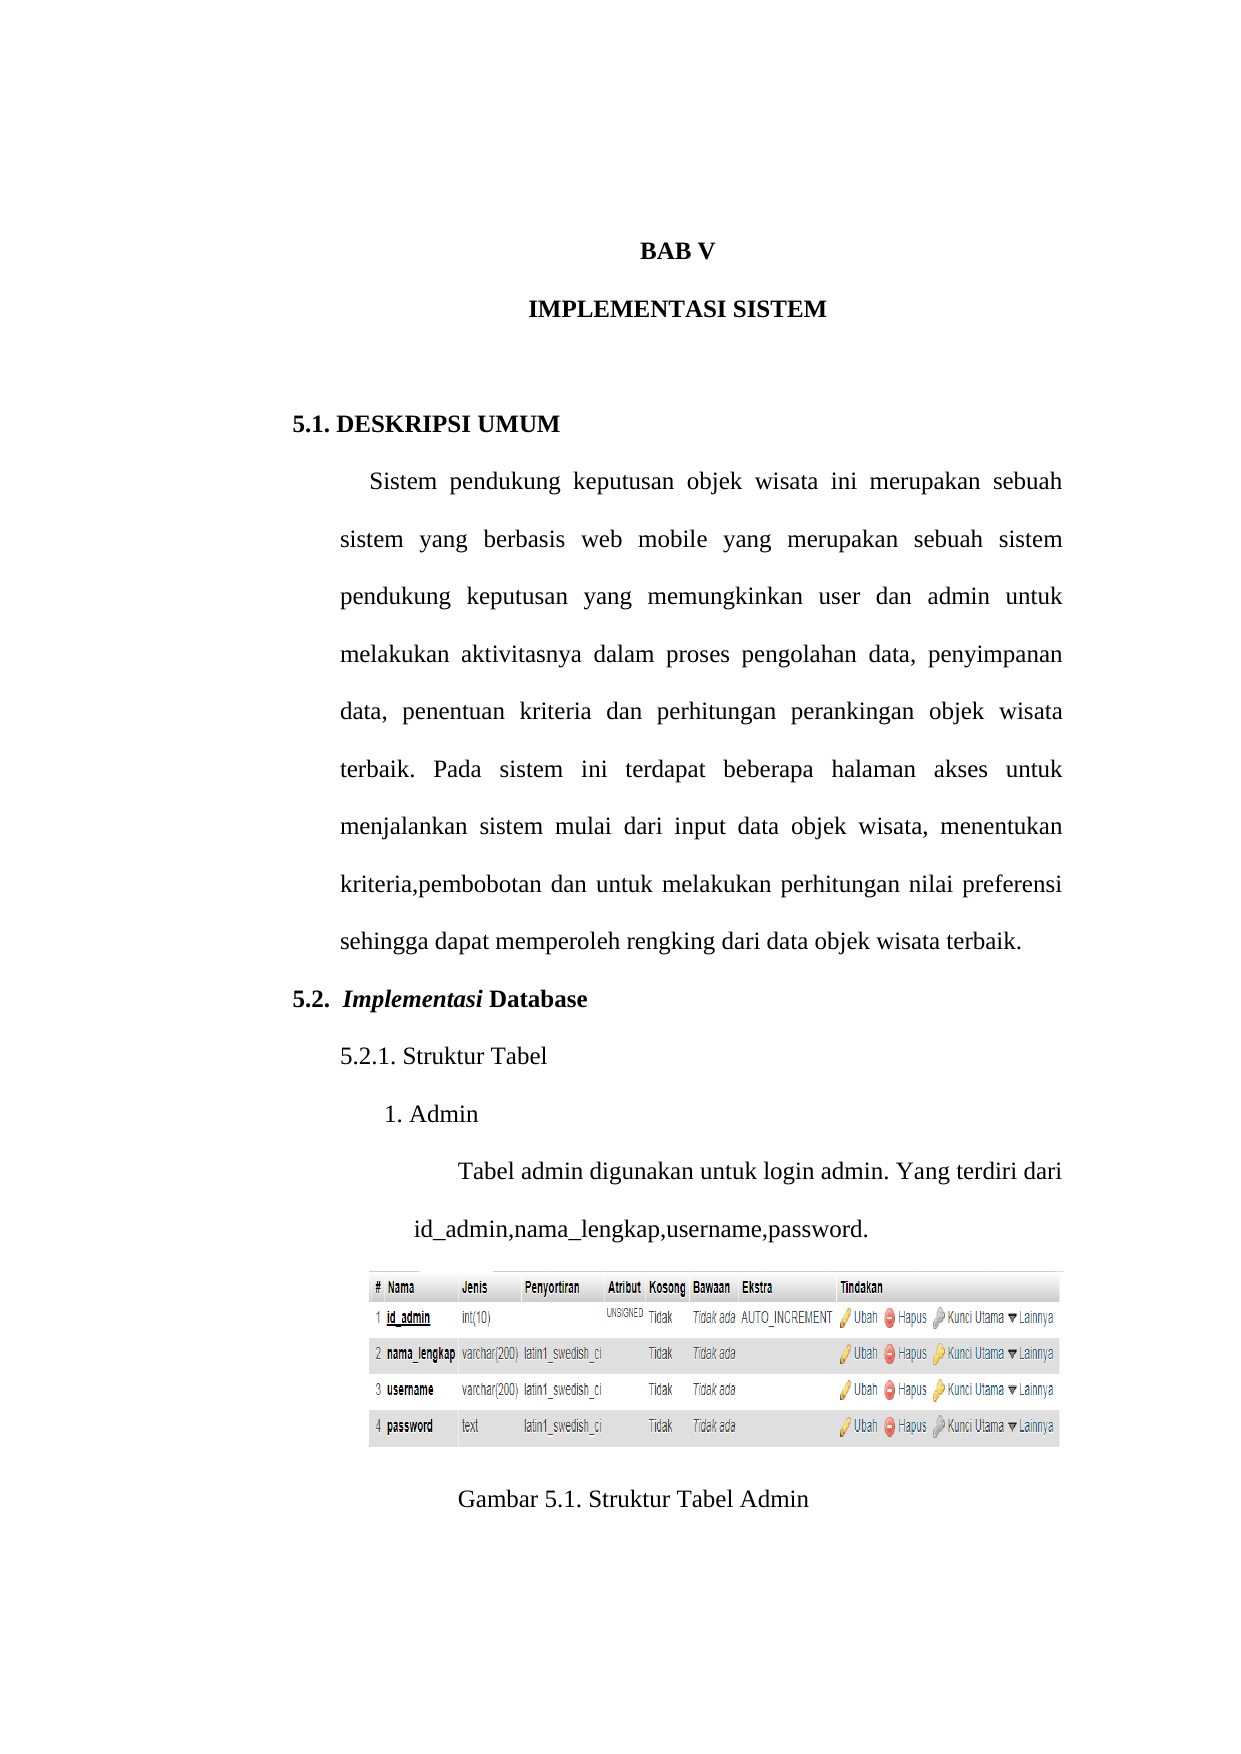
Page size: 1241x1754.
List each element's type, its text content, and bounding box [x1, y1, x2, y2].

list 5.1. DESKRIPSI UMUM [292, 409, 1063, 437]
list Gambar 5.1. Struktur Tabel Admin [413, 1484, 1063, 1513]
list 1. Admin [369, 1099, 1063, 1127]
picture [369, 1271, 1064, 1456]
list BAB V [292, 236, 1063, 265]
list 5.2.1. Struktur Tabel [340, 1041, 1063, 1070]
list 5.2. Implementasi Database [292, 984, 1063, 1012]
list IMPLEMENTASI SISTEM [292, 294, 1063, 322]
list Tabel admin digunakan untuk login admin. Yang terdiri dari id_admin,nama_lengkap,username,password. [413, 1156, 1063, 1242]
list Sistem pendukung keputusan objek wisata ini merupakan sebuah sistem yang berbasis web mobile yang merupakan sebuah sistem pendukung keputusan yang memungkinkan user dan admin untuk melakukan aktivitasnya dalam proses pengolahan data, penyimpanan data, penentuan kriteria dan perhitungan perankingan objek wisata terbaik. Pada sistem ini terdapat beberapa halaman akses untuk menjalankan sistem mulai dari input data objek wisata, menentukan kriteria,pembobotan dan untuk melakukan perhitungan nilai preferensi sehingga dapat memperoleh rengking dari data objek wisata terbaik. [340, 466, 1063, 955]
